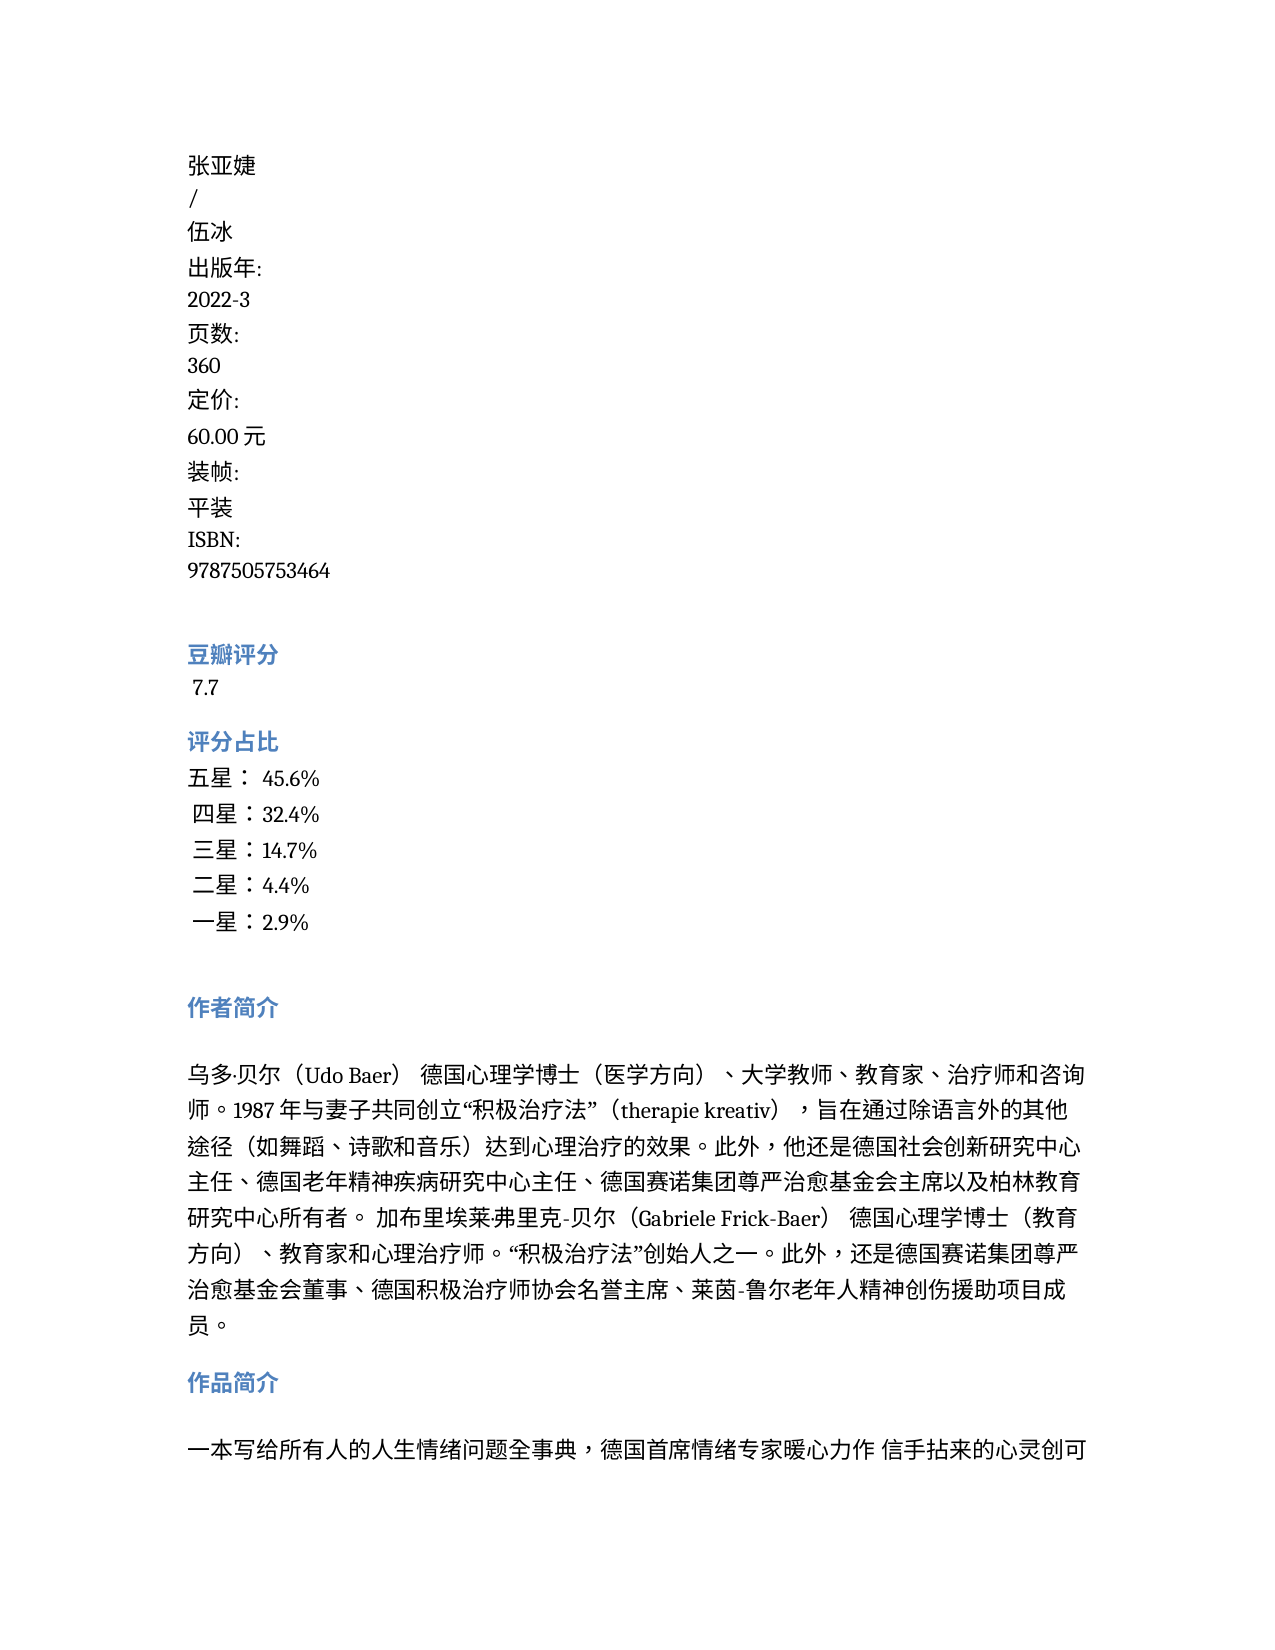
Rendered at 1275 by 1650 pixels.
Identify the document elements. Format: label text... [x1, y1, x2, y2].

subtitle 作者简介 [187, 992, 1087, 1023]
text 五星： 45.6% 四星： 32.4% 三星： 14.7% 二星： 4.4% 一星： 2.9% [187, 762, 1087, 967]
text 乌多·贝尔（Udo Baer） 德国心理学博士（医学方向）、大学教师、教育家、治疗师和咨询师。1987年与妻子共同创立“积极治疗法”（therapie kreativ），旨在通过除语言外的其他途径（如舞蹈、诗歌和音乐）达到心理治疗的效果。此外，他还是德国社会创新研究中心主任、德国老年精神疾病研究中心主任、德国赛诺集团尊严治愈基金会主席以及柏林教育研究中心所有者。 加布里埃莱·弗里克-贝尔（Gabriele Frick-Baer） 德国心理学博士（教育方向）、教育家和心理治疗师。“积极治疗法”创始人之一。此外，还是德国赛诺集团尊严治愈基金会董事、德国积极治疗师协会名誉主席、莱茵-鲁尔老年人精神创伤援助项目成员。 [187, 1027, 1087, 1341]
text 7.7 [187, 675, 1087, 701]
subtitle 豆瓣评分 [187, 639, 1087, 670]
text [187, 1403, 1087, 1465]
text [187, 150, 1087, 614]
subtitle 作品简介 [187, 1367, 1087, 1398]
subtitle 评分占比 [187, 726, 1087, 757]
